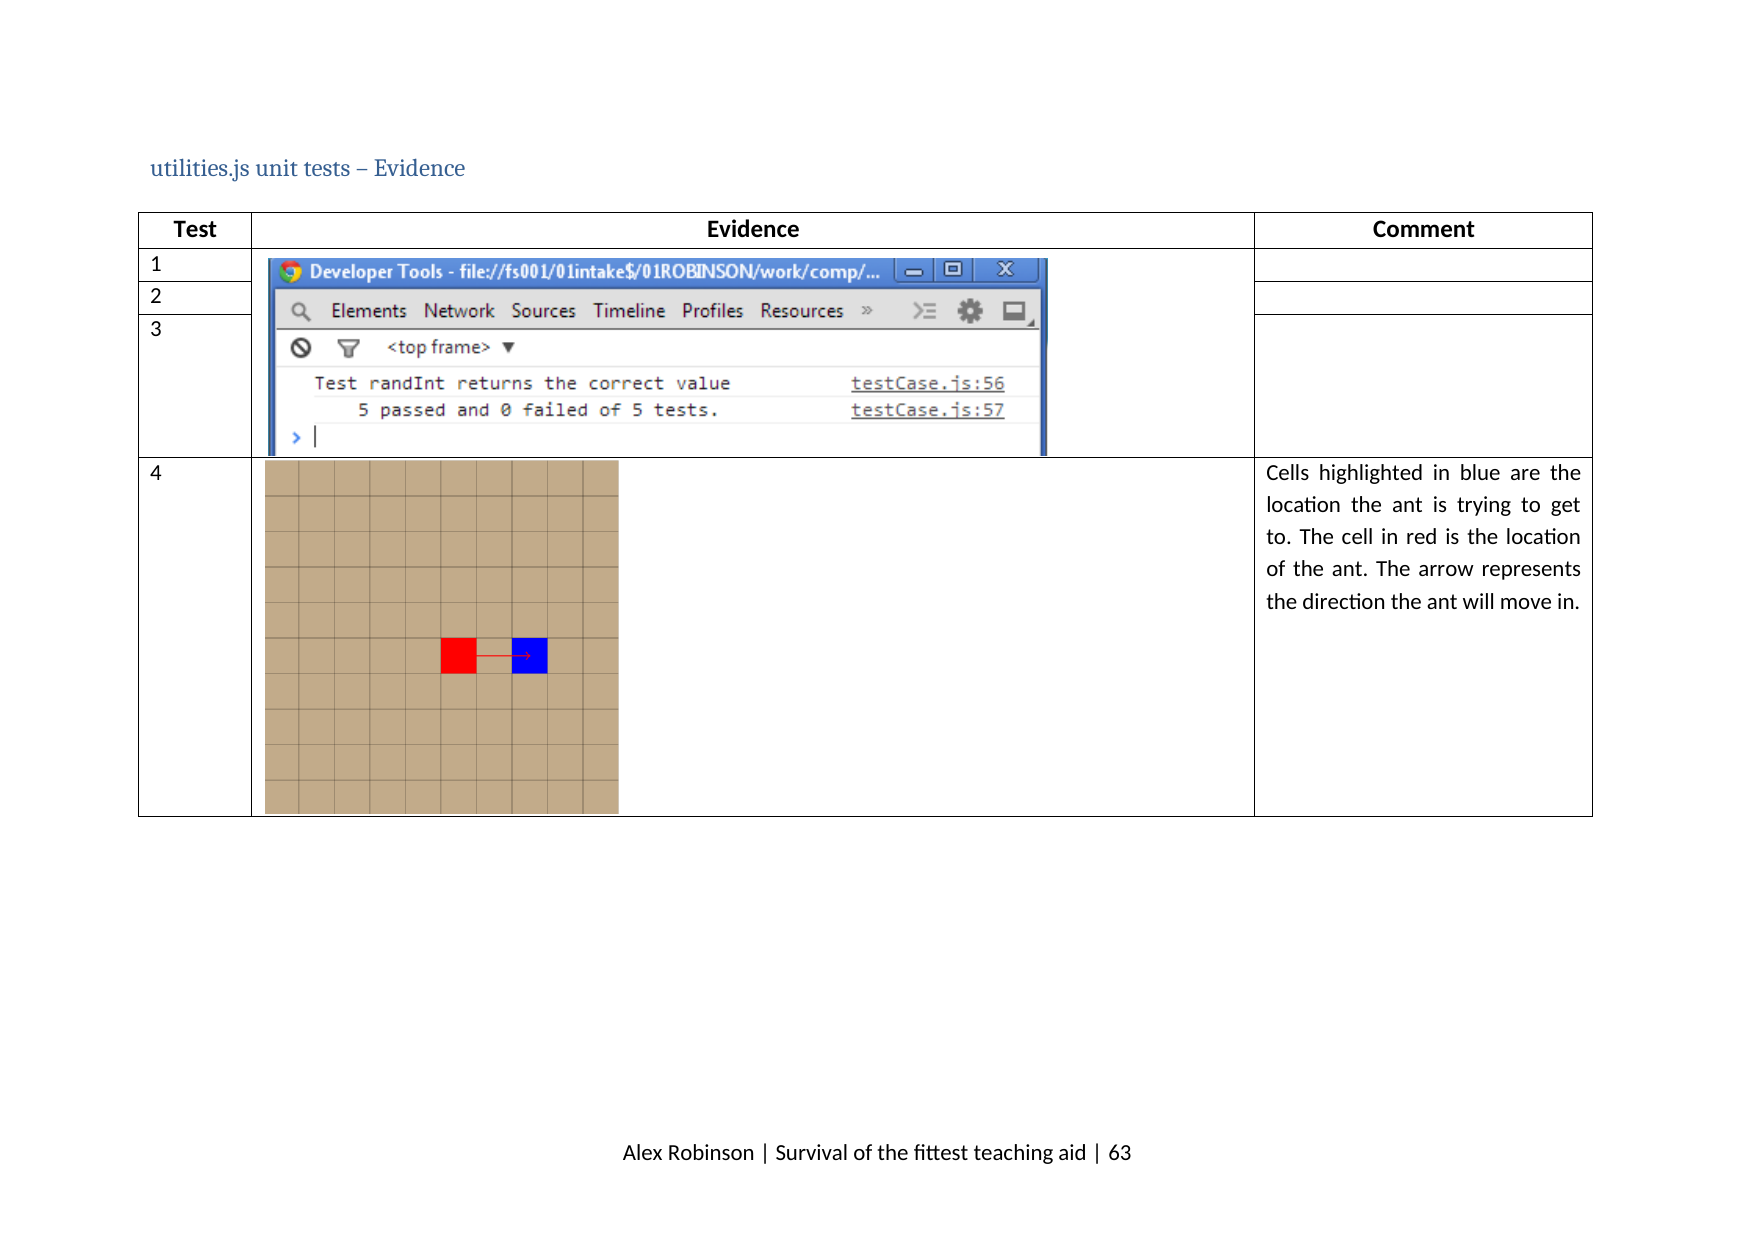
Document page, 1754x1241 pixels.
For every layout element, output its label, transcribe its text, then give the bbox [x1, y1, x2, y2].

table_cell [1255, 315, 1592, 457]
table_header Comment [1255, 213, 1592, 248]
table_cell 1 [139, 249, 251, 281]
table_cell [1255, 282, 1592, 313]
table_header Evidence [252, 213, 1254, 248]
table_cell 3 [139, 315, 251, 457]
table_cell [252, 458, 1254, 816]
table_cell [252, 249, 1254, 457]
table_cell Cells highlighted in blue are the location the ant is trying to get to. The cell in red is the location of the ant. The arrow represents the direction the ant will move in. [1255, 458, 1592, 816]
table_header Test [139, 213, 251, 248]
table_cell 2 [139, 282, 251, 313]
table_cell [1255, 249, 1592, 281]
subtitle utilities.js unit tests – Evidence [150, 154, 1604, 183]
picture [266, 258, 1048, 456]
table_cell 4 [139, 458, 251, 816]
